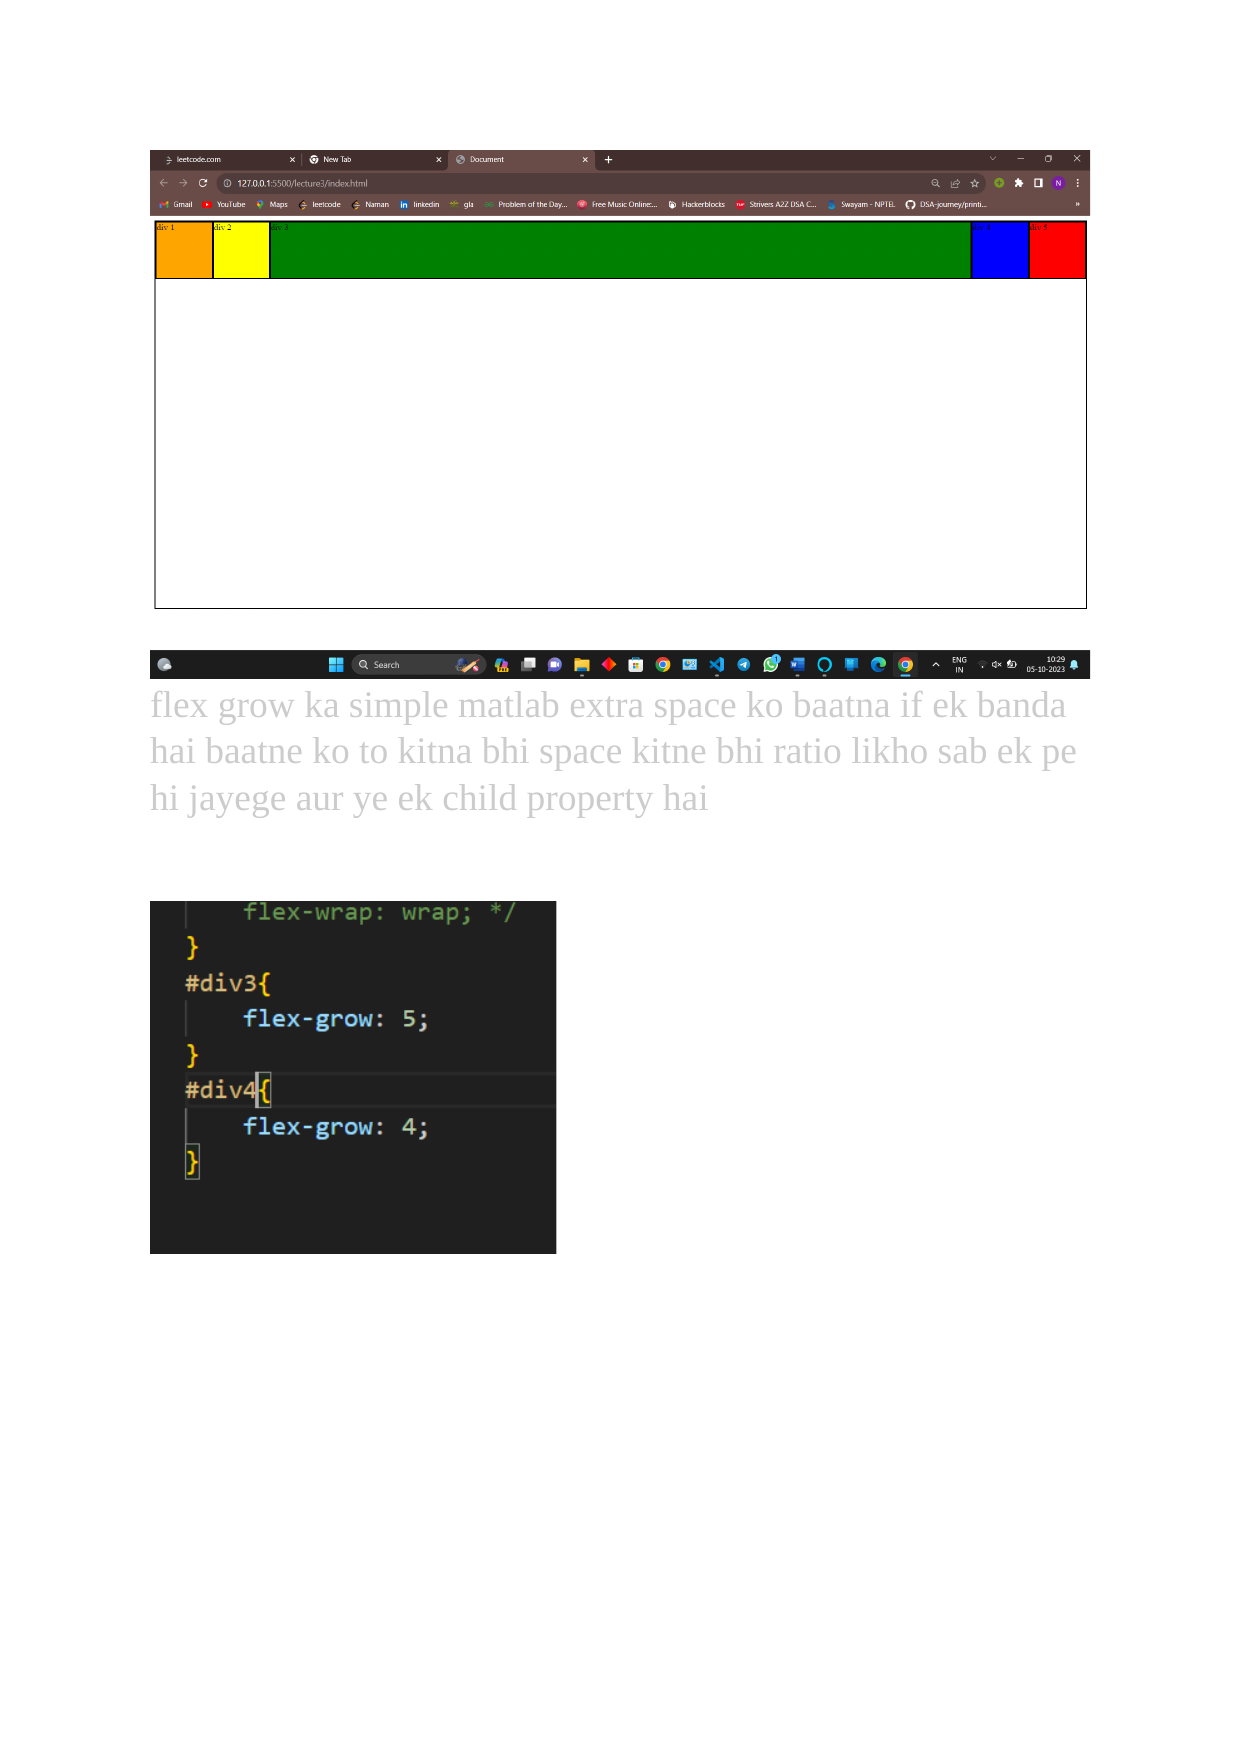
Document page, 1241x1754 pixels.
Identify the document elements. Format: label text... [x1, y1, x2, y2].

text flex grow ka simple matlab extra space ko baatna if ek banda hai baatne ko to kitna bhi space kitne bhi ratio likho sab ek pe hi jayege aur ye ek child property hai [150, 679, 1090, 818]
picture [150, 901, 557, 1254]
picture [150, 150, 1091, 679]
